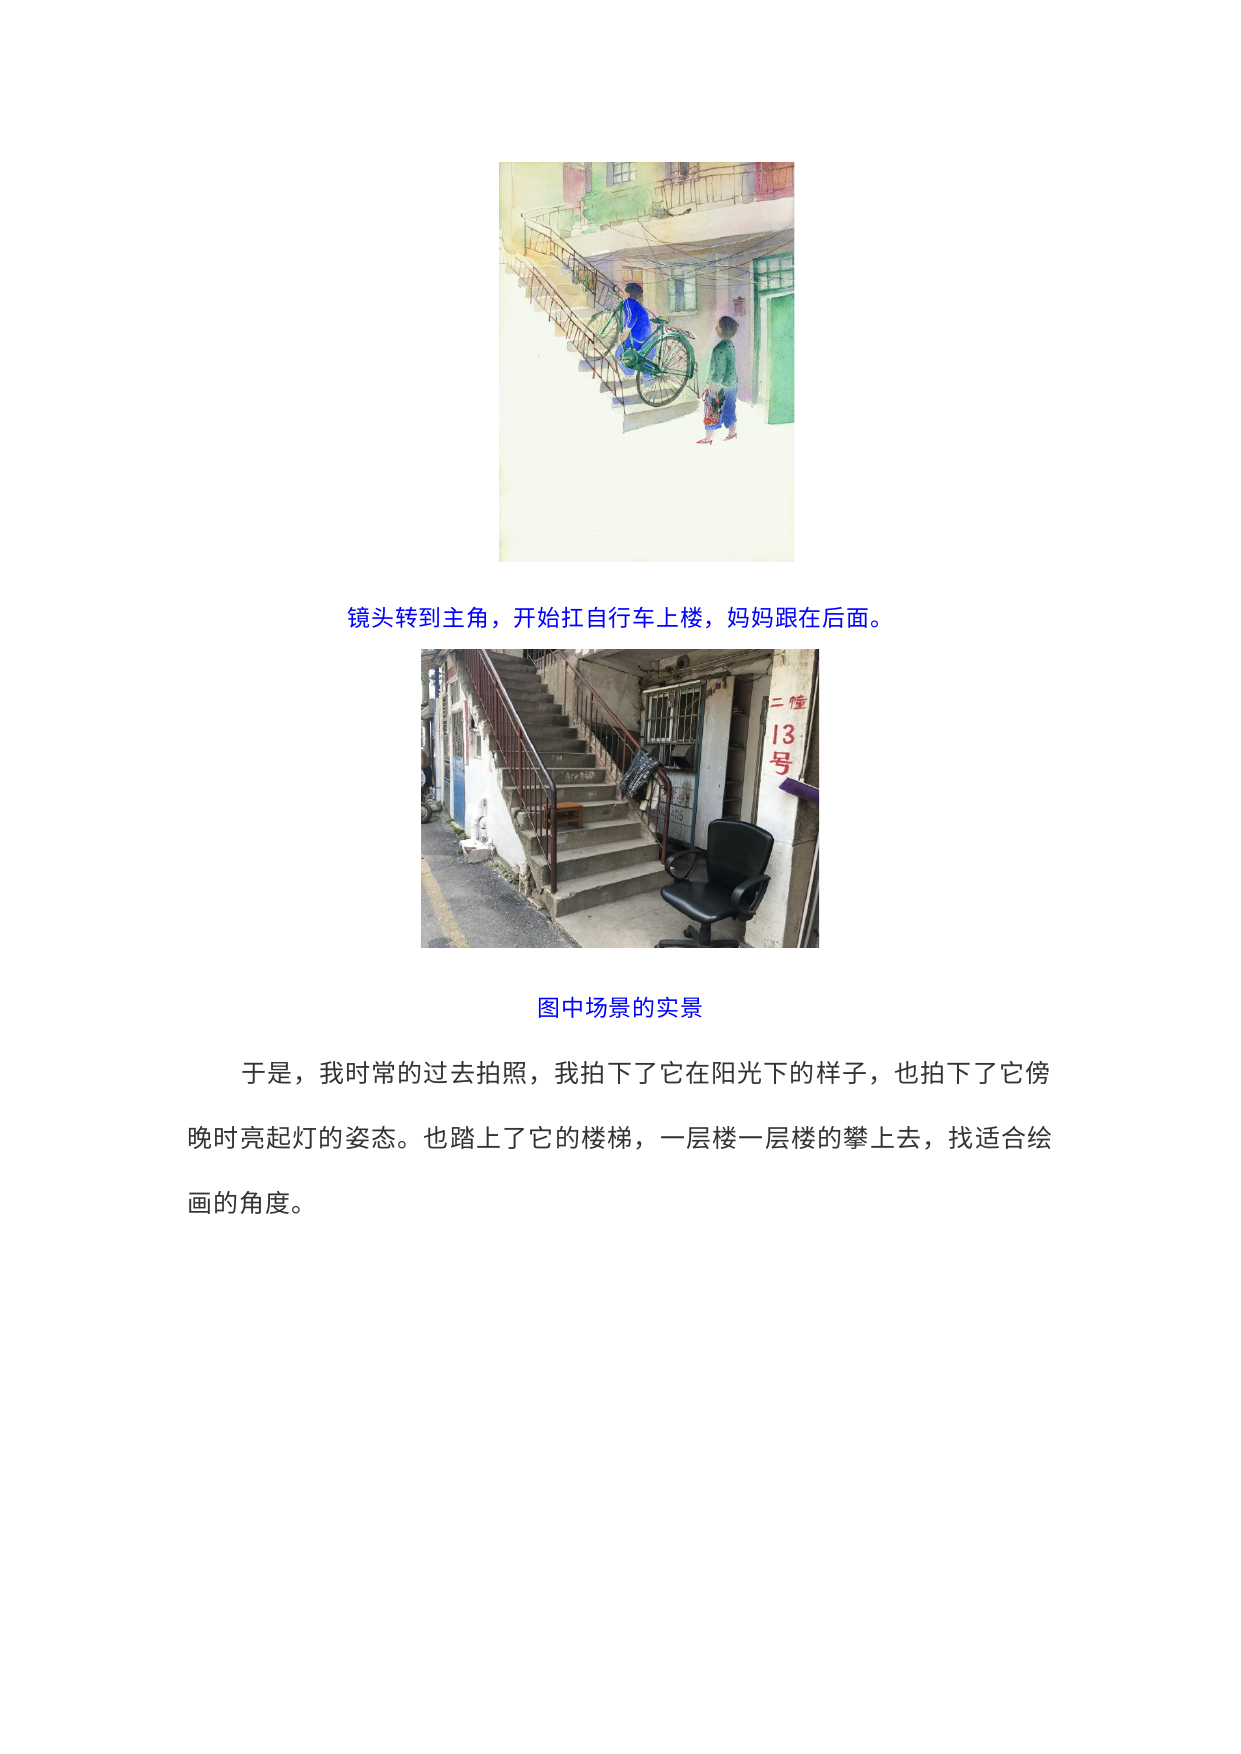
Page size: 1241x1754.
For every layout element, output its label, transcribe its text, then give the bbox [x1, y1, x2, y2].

picture [421, 649, 820, 948]
text 于是，我时常的过去拍照，我拍下了它在阳光下的样子，也拍下了它傍晚时亮起灯的姿态。也踏上了它的楼梯，一层楼一层楼的攀上去，找适合绘画的角度。 [187, 1039, 1053, 1234]
picture [499, 162, 795, 562]
text 镜头转到主角，开始扛自行车上楼，妈妈跟在后面。 [187, 584, 1053, 649]
text 图中场景的实景 [187, 974, 1053, 1039]
